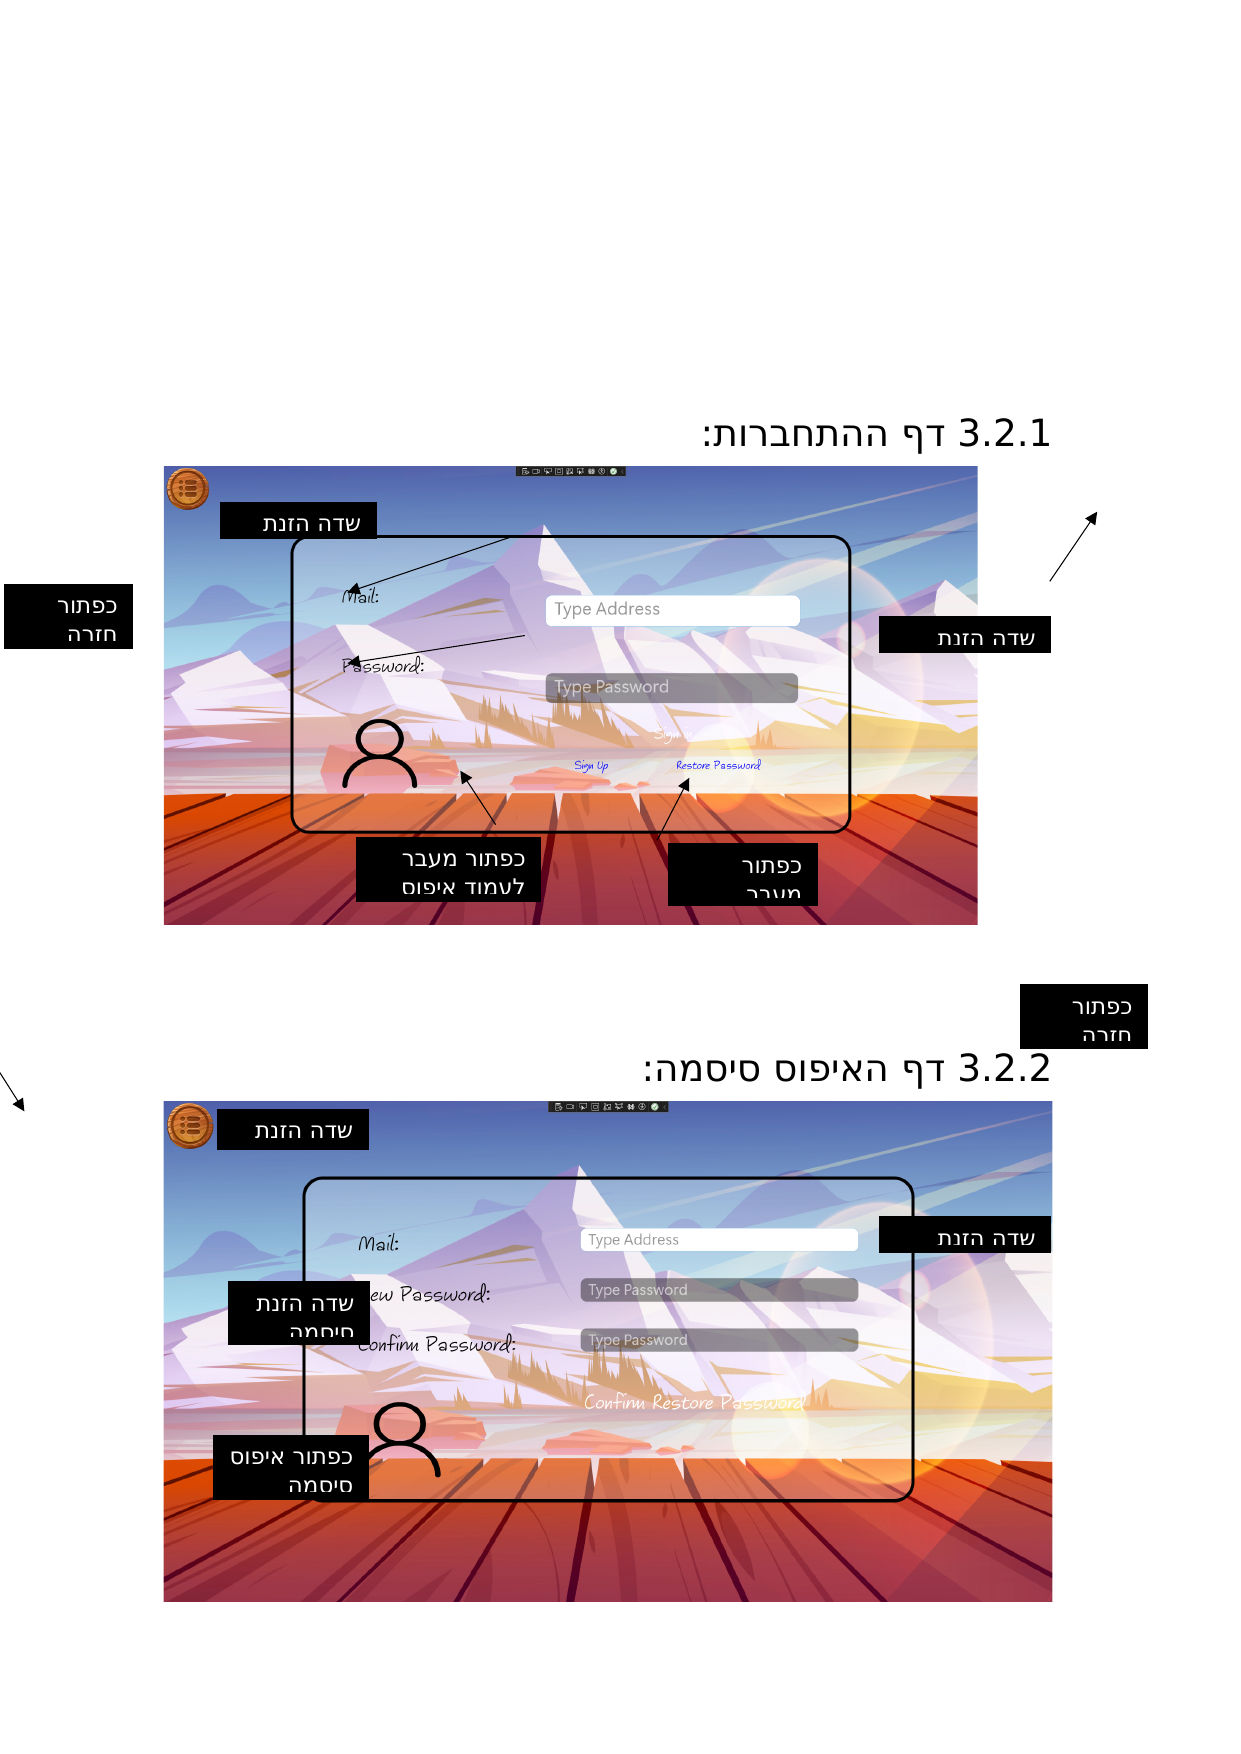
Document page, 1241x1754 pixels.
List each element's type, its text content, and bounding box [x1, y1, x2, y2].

picture [163, 1101, 1053, 1602]
subtitle 3.2.2 דף האיפוס סיסמה: [187, 1046, 1053, 1090]
subtitle 3.2.1 דף ההתחברות: [187, 411, 1053, 455]
picture [163, 466, 978, 925]
